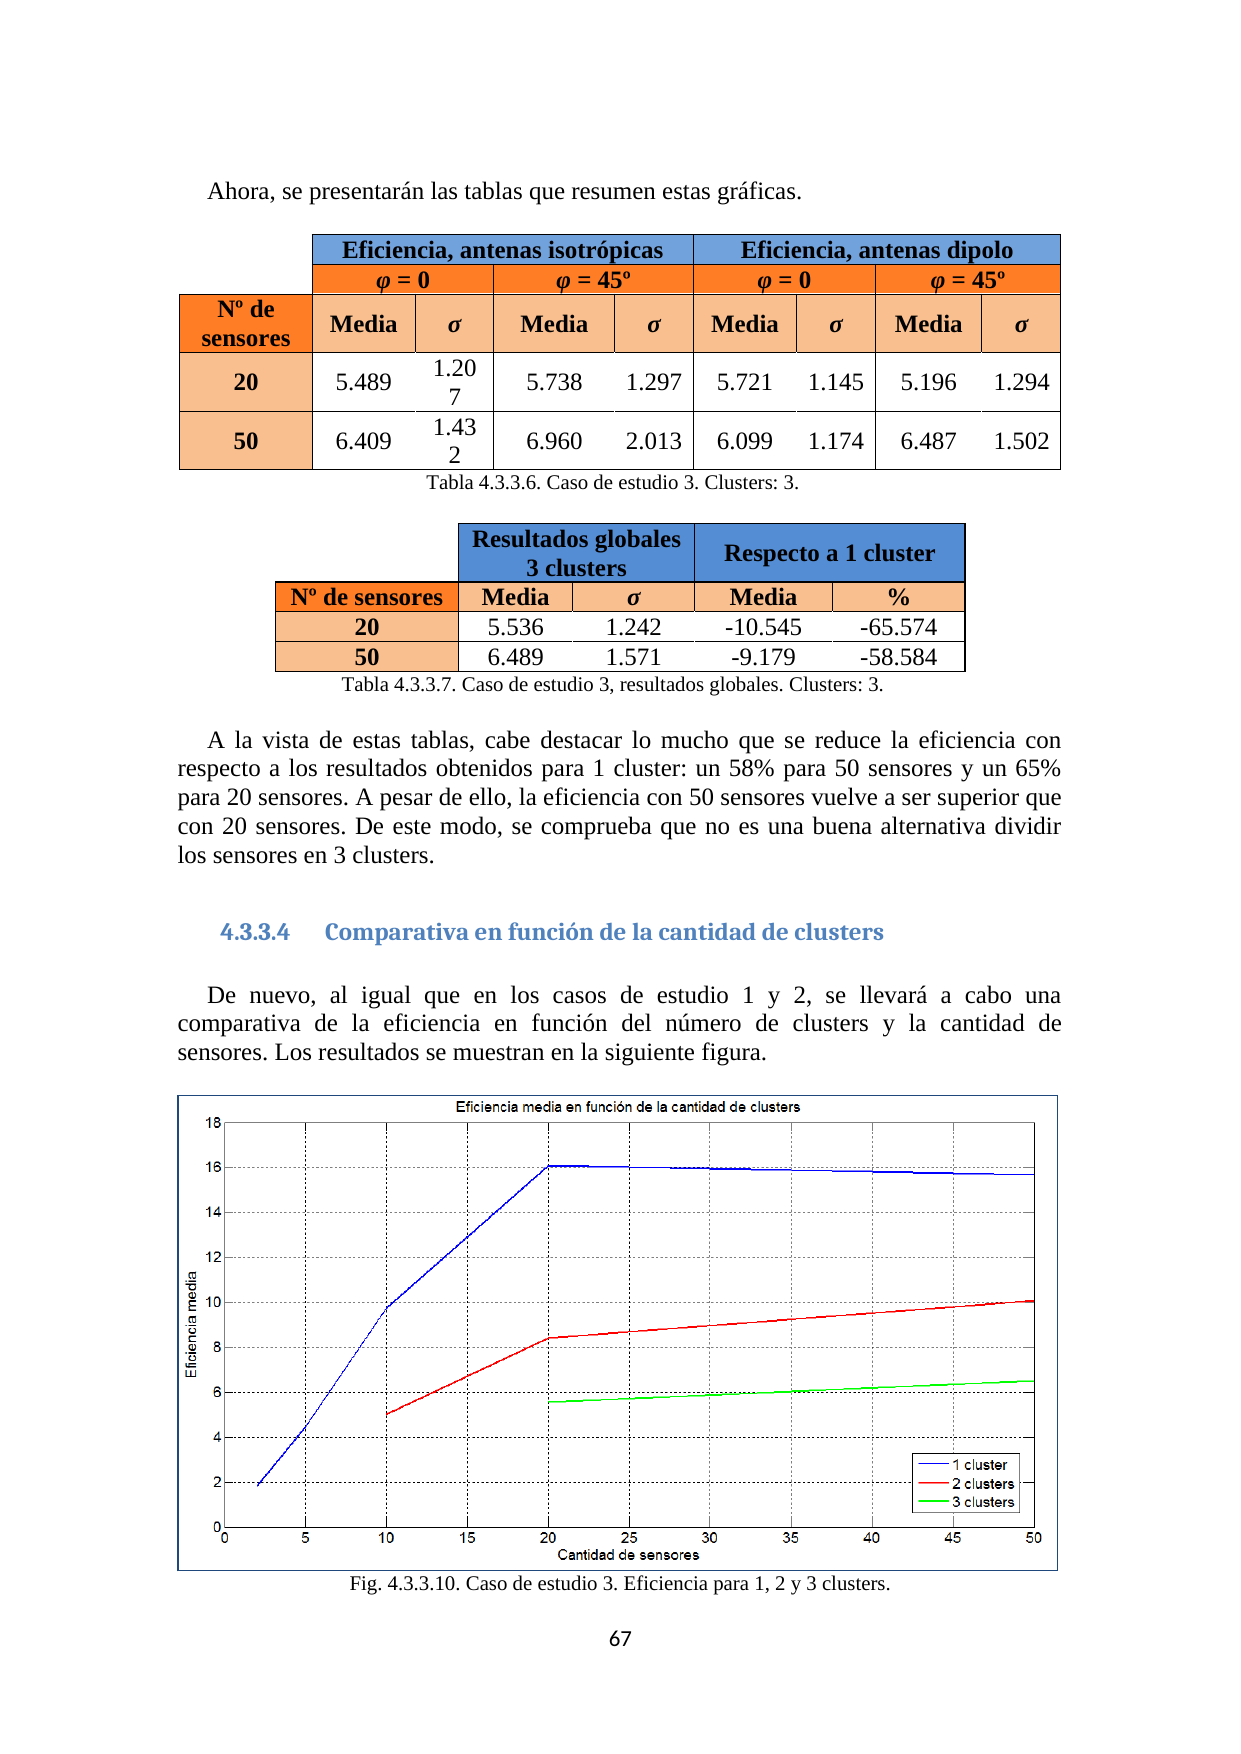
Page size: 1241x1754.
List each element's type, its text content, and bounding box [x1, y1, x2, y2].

table_cell 1.145 [797, 353, 875, 411]
text Ahora, se presentarán las tablas que resumen estas gráficas. [177, 176, 1063, 205]
table_cell 1.207 [416, 353, 493, 411]
table_cell 20 [276, 612, 458, 641]
table_cell 5.738 [494, 353, 614, 411]
table_cell φ = 45º [494, 265, 693, 293]
table_cell 1.297 [615, 353, 693, 411]
table_cell -10.545 [695, 612, 832, 641]
table_cell Media [695, 583, 832, 611]
table_cell 50 [180, 412, 312, 469]
table_cell Media [494, 295, 614, 352]
table_cell 6.099 [694, 412, 796, 469]
table_cell Media [313, 295, 415, 352]
table_cell σ [615, 295, 693, 352]
text A la vista de estas tablas, cabe destacar lo mucho que se reduce la eficiencia con respecto a los resultados obtenidos para 1 cluster: un 58% para 50 sensores y un 65% para 20 sensores. A pesar de ello, la eficiencia con 50 sensores vuelve a ser superior que con 20 sensores. De este modo, se comprueba que no es una buena alternativa dividir los sensores en 3 clusters. [177, 725, 1063, 868]
table_cell 1.571 [573, 642, 694, 671]
table_cell 5.536 [459, 612, 572, 641]
table_cell 50 [276, 642, 458, 671]
table_cell σ [982, 295, 1060, 352]
table_header Resultados globales 3 clusters [459, 524, 694, 581]
table_cell Nº de sensores [180, 295, 312, 352]
table_header Eficiencia, antenas isotrópicas [313, 235, 693, 264]
table_cell -58.584 [833, 642, 964, 671]
table_cell 1.174 [797, 412, 875, 469]
table_cell 2.013 [615, 412, 693, 469]
text De nuevo, al igual que en los casos de estudio 1 y 2, se llevará a cabo una comparativa de la eficiencia en función del número de clusters y la cantidad de sensores. Los resultados se muestran en la siguiente figura. [177, 980, 1063, 1066]
table_cell σ [573, 583, 694, 611]
table_header Eficiencia, antenas dipolo [694, 235, 1060, 264]
table_cell 1.502 [982, 412, 1060, 469]
table_cell 1.242 [573, 612, 694, 641]
table_cell 20 [180, 353, 312, 411]
table_cell % [833, 583, 964, 611]
table_cell Media [694, 295, 796, 352]
table_cell 5.196 [876, 353, 981, 411]
table_header Respecto a 1 cluster [695, 524, 964, 581]
table_cell 6.409 [313, 412, 415, 469]
picture [179, 1096, 1057, 1570]
table_cell 6.487 [876, 412, 981, 469]
text Fig. 4.3.3.10. Caso de estudio 3. Eficiencia para 1, 2 y 3 clusters. [177, 1571, 1063, 1595]
subtitle Comparativa en función de la cantidad de clusters [220, 918, 1063, 947]
text Tabla 4.3.3.6. Caso de estudio 3. Clusters: 3. [0, 470, 1226, 494]
table_cell 1.432 [416, 412, 493, 469]
table_cell 5.721 [694, 353, 796, 411]
text Tabla 4.3.3.7. Caso de estudio 3, resultados globales. Clusters: 3. [0, 672, 1226, 696]
table_cell Nº de sensores [276, 583, 458, 611]
table_cell φ = 0 [694, 265, 875, 293]
table_cell Media [876, 295, 981, 352]
table_cell 1.294 [982, 353, 1060, 411]
table_cell Media [459, 583, 572, 611]
table_cell σ [416, 295, 493, 352]
table_cell -65.574 [833, 612, 964, 641]
table_cell 6.489 [459, 642, 572, 671]
table_cell σ [797, 295, 875, 352]
table_cell φ = 0 [313, 265, 493, 293]
table_cell -9.179 [695, 642, 832, 671]
table_cell φ = 45º [876, 265, 1060, 293]
table_cell 5.489 [313, 353, 415, 411]
table_cell 6.960 [494, 412, 614, 469]
